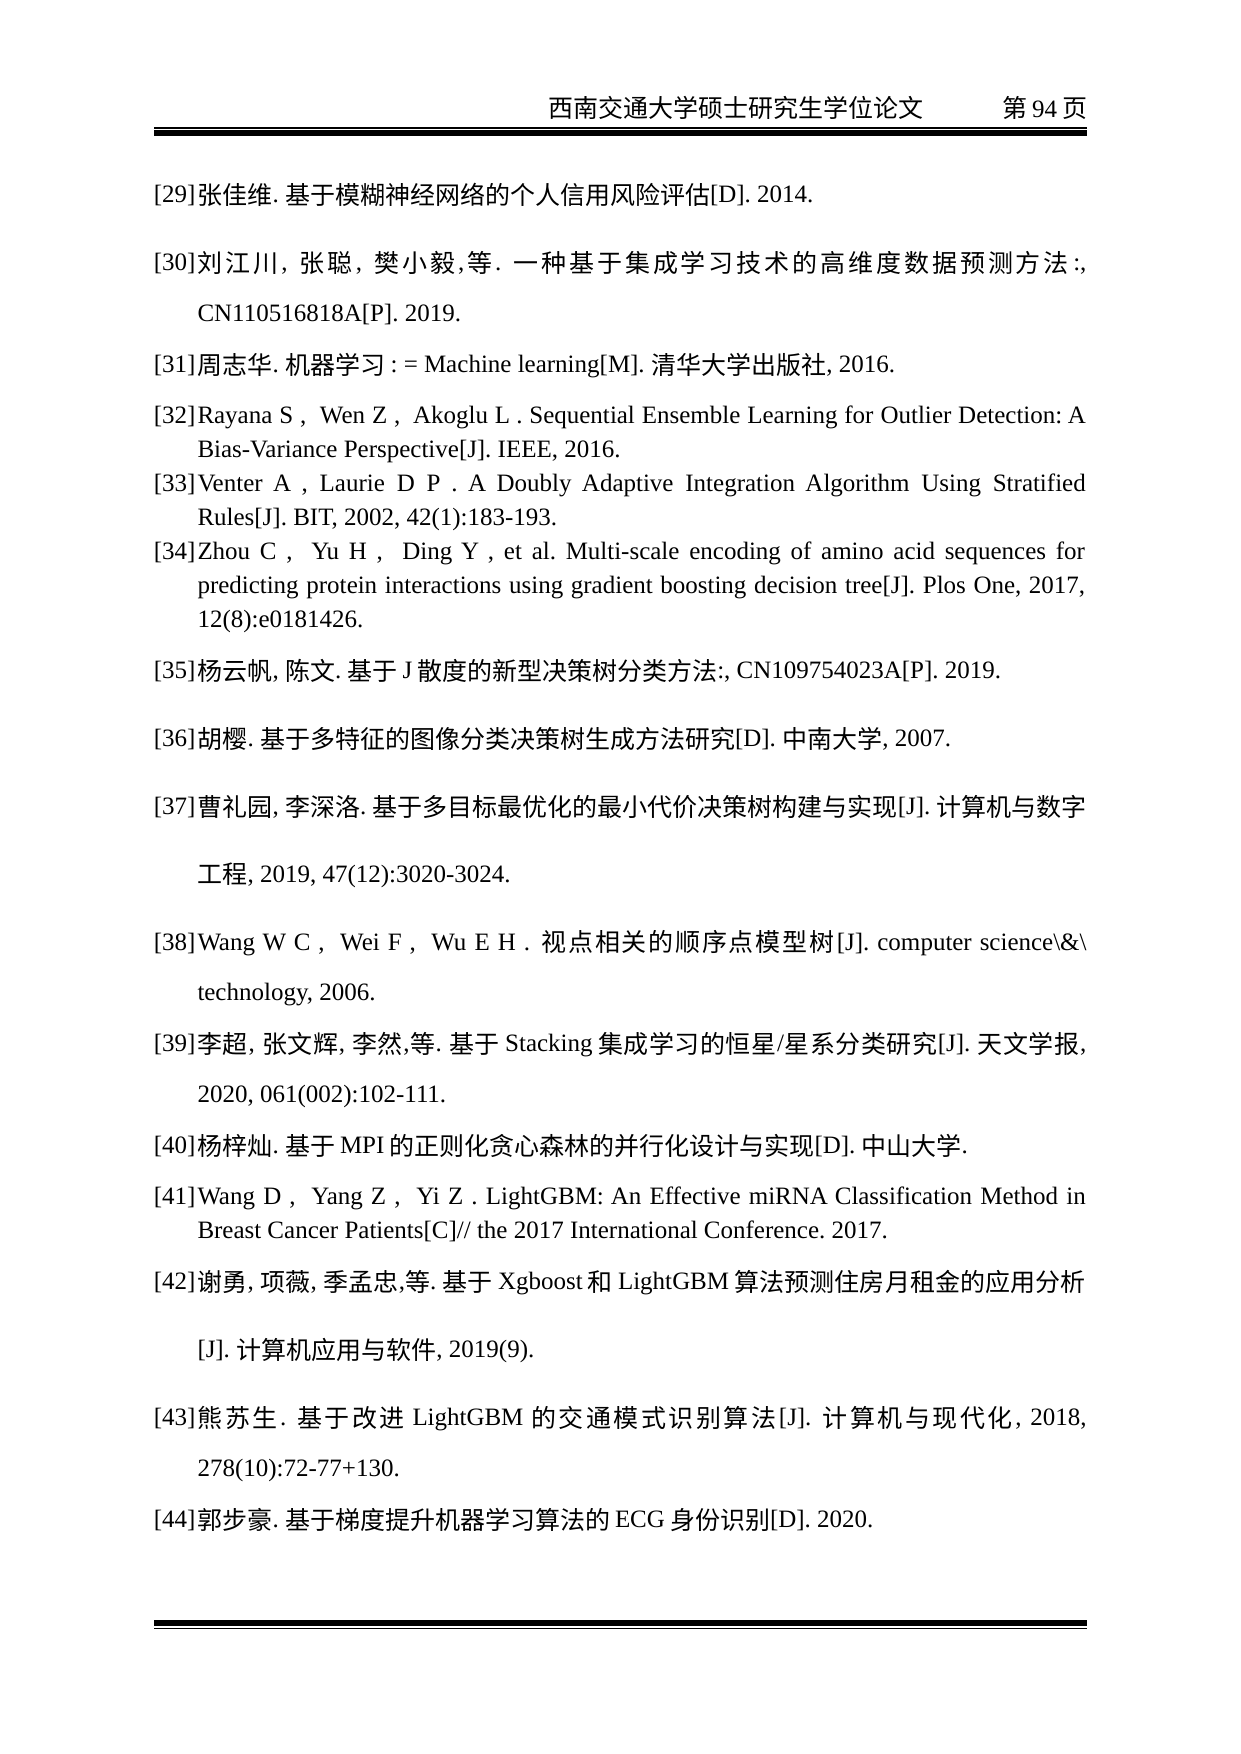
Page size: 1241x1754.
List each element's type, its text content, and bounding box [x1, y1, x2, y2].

list 熊苏生. 基于改进LightGBM的交通模式识别算法[J]. 计算机与现代化, 2018, 278(10):72-77+130. [153, 1382, 1087, 1484]
list Rayana S , Wen Z , Akoglu L . Sequential Ensemble Learning for Outlier Detection: A Bias-Variance Perspective[J]. IEEE, 2016. [153, 398, 1087, 466]
list 胡樱. 基于多特征的图像分类决策树生成方法研究[D]. 中南大学, 2007. [153, 703, 1087, 771]
list 郭步豪. 基于梯度提升机器学习算法的ECG身份识别[D]. 2020. [153, 1484, 1087, 1552]
list 刘江川, 张聪, 樊小毅,等. 一种基于集成学习技术的高维度数据预测方法:, CN110516818A[P]. 2019. [153, 228, 1087, 330]
list Zhou C , Yu H , Ding Y , et al. Multi-scale encoding of amino acid sequences for predicting protein interactions using gradient boosting decision tree[J]. Plos One, 2017, 12(8):e0181426. [153, 533, 1087, 635]
list Wang D , Yang Z , Yi Z . LightGBM: An Effective miRNA Classification Method in Breast Cancer Patients[C]// the 2017 International Conference. 2017. [153, 1179, 1087, 1247]
list 张佳维. 基于模糊神经网络的个人信用风险评估[D]. 2014. [153, 160, 1087, 228]
list 李超, 张文辉, 李然,等. 基于Stacking集成学习的恒星/星系分类研究[J]. 天文学报, 2020, 061(002):102-111. [153, 1009, 1087, 1111]
list 杨云帆, 陈文. 基于J散度的新型决策树分类方法:, CN109754023A[P]. 2019. [153, 635, 1087, 703]
list Venter A , Laurie D P . A Doubly Adaptive Integration Algorithm Using Stratified Rules[J]. BIT, 2002, 42(1):183-193. [153, 466, 1087, 533]
list 谢勇, 项薇, 季孟忠,等. 基于Xgboost和LightGBM算法预测住房月租金的应用分析[J]. 计算机应用与软件, 2019(9). [153, 1247, 1087, 1382]
list 杨梓灿. 基于MPI的正则化贪心森林的并行化设计与实现[D]. 中山大学. [153, 1111, 1087, 1179]
list 曹礼园, 李深洛. 基于多目标最优化的最小代价决策树构建与实现[J]. 计算机与数字工程, 2019, 47(12):3020-3024. [153, 771, 1087, 907]
list Wang W C , Wei F , Wu E H . 视点相关的顺序点模型树[J]. computer science\&\technology, 2006. [153, 907, 1087, 1009]
list 周志华. 机器学习 : = Machine learning[M]. 清华大学出版社, 2016. [153, 330, 1087, 398]
